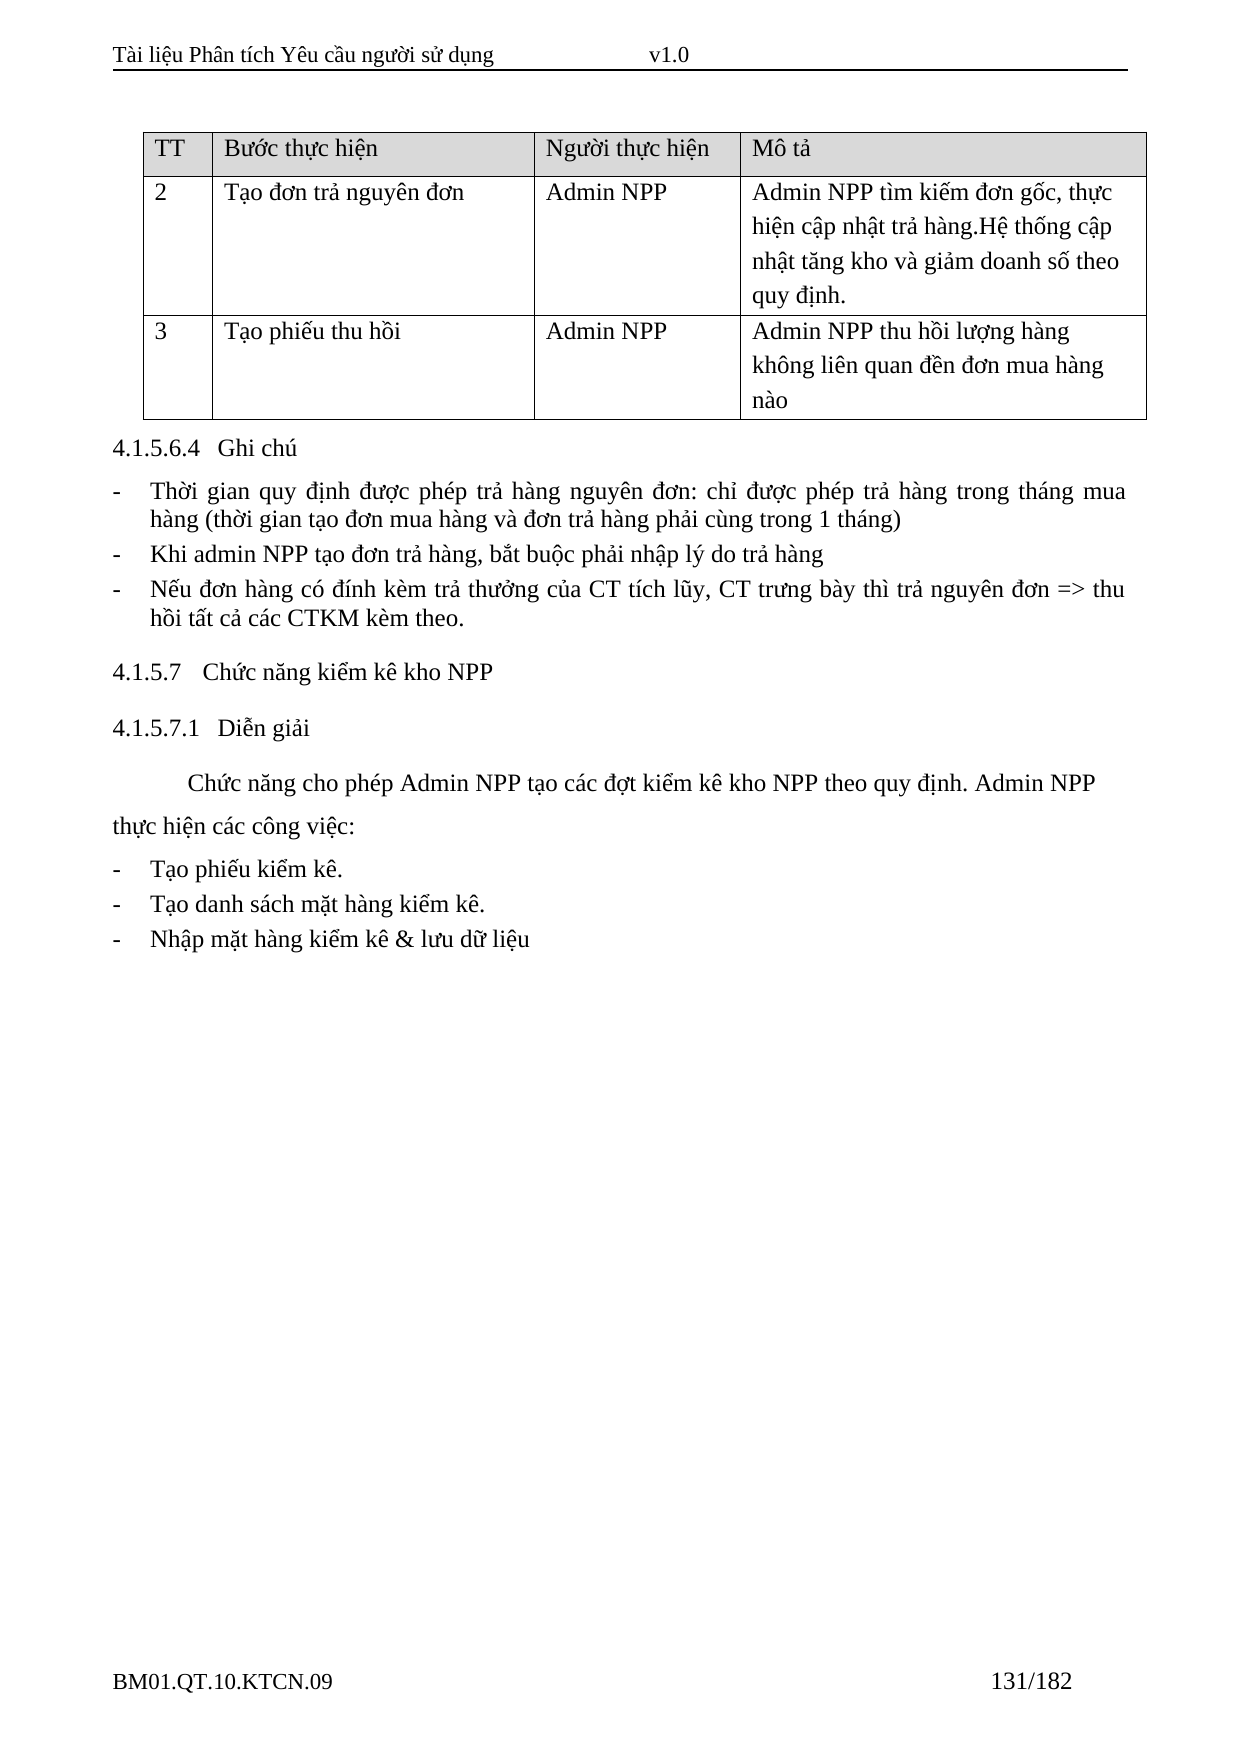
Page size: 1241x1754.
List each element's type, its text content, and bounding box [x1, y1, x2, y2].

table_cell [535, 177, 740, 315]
text Khi admin NPP tạo đơn trả hàng, bắt buộc phải nhập lý do trả hàng [112, 539, 1128, 568]
text Tạo phiếu kiểm kê. [112, 854, 1128, 883]
text Tạo danh sách mặt hàng kiểm kê. [112, 889, 1128, 918]
subtitle Chức năng kiểm kê kho NPP [112, 657, 1128, 686]
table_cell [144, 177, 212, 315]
text Chức năng cho phép Admin NPP tạo các đợt kiểm kê kho NPP theo quy định. Admin NPP thực hiện các công việc: [112, 768, 1128, 840]
subtitle Diễn giải [112, 713, 1128, 741]
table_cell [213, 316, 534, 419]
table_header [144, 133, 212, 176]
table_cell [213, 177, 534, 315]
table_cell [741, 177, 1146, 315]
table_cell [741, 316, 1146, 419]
text Nhập mặt hàng kiểm kê & lưu dữ liệu [112, 924, 1128, 953]
text Thời gian quy định được phép trả hàng nguyên đơn: chỉ được phép trả hàng trong tháng mua hàng (thời gian tạo đơn mua hàng và đơn trả hàng phải cùng trong 1 tháng) [112, 476, 1128, 533]
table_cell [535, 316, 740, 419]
text Nếu đơn hàng có đính kèm trả thưởng của CT tích lũy, CT trưng bày thì trả nguyên đơn => thu hồi tất cả các CTKM kèm theo. [112, 574, 1128, 632]
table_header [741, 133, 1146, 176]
subtitle Ghi chú [112, 433, 1128, 461]
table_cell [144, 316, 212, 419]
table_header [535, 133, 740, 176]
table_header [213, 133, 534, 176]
